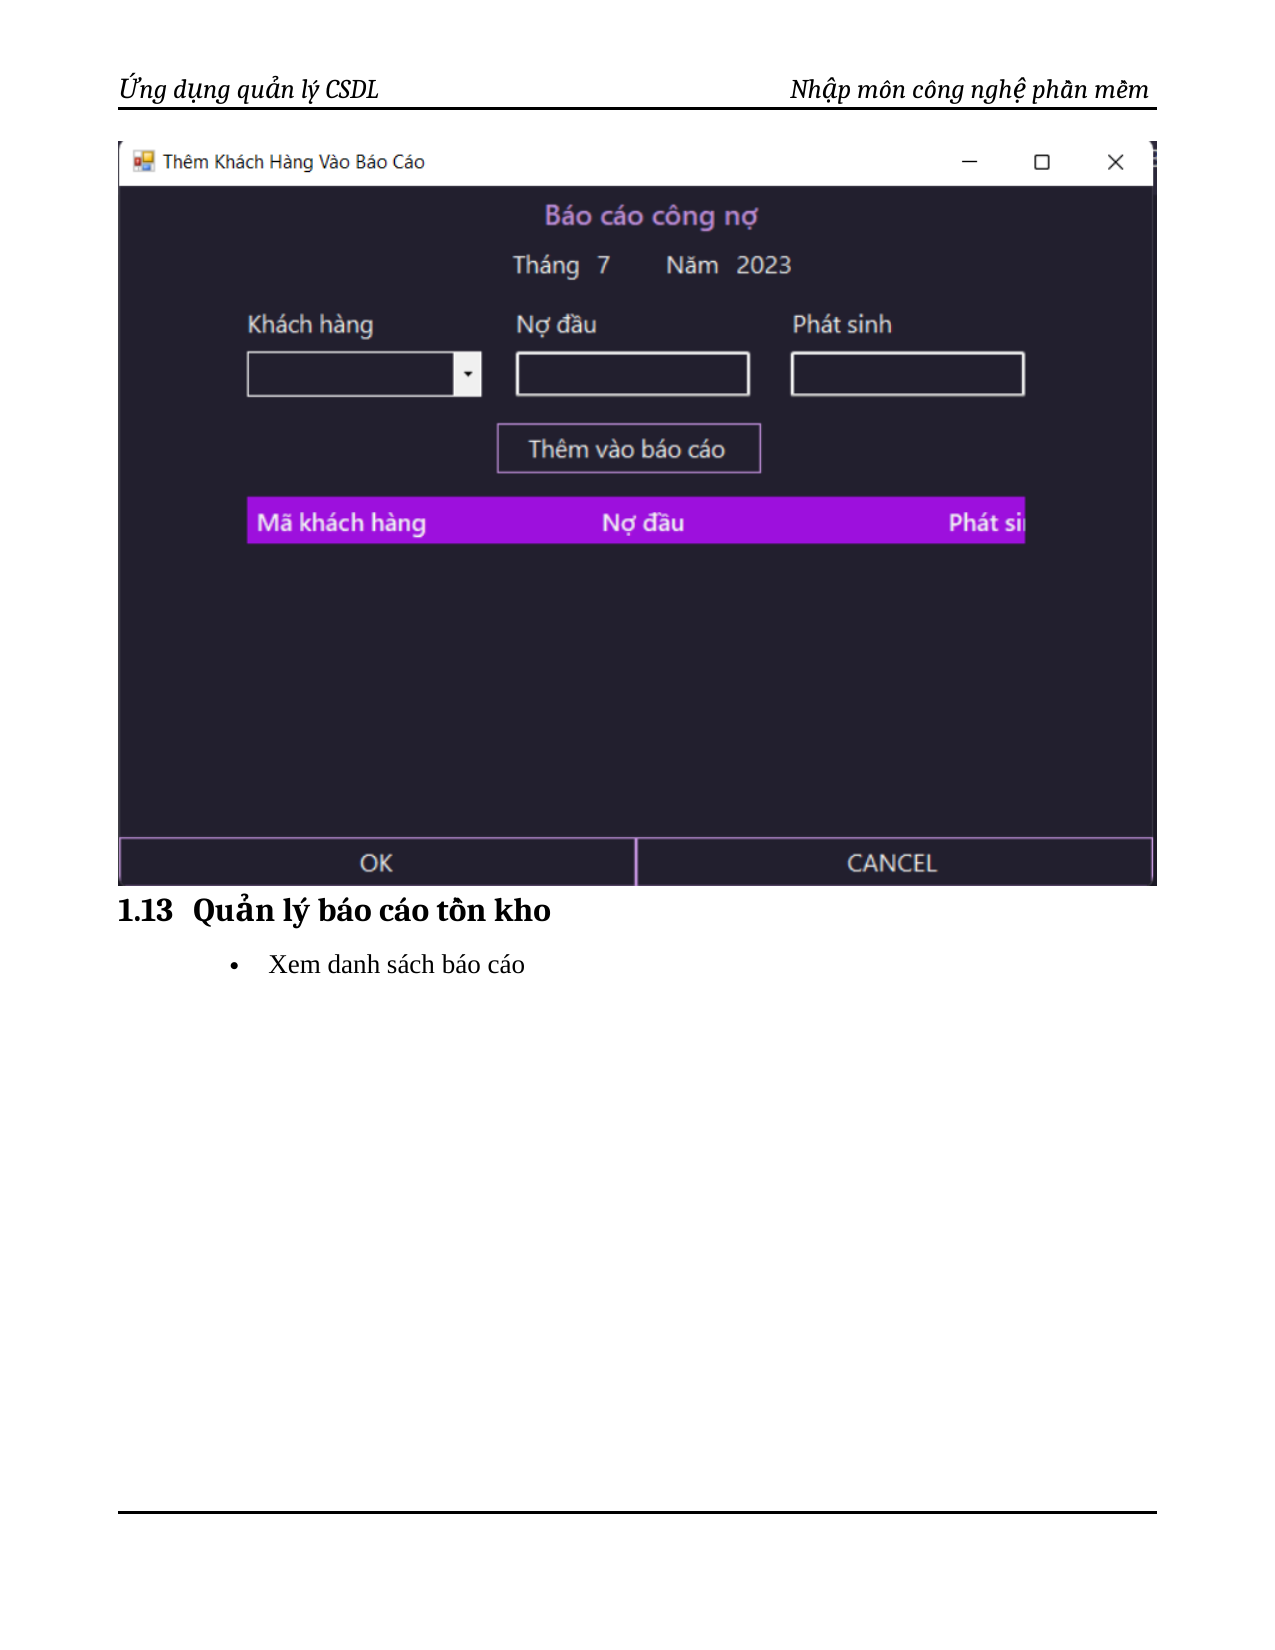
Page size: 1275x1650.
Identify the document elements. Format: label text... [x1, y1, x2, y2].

picture [118, 141, 1157, 886]
subtitle Quản lý báo cáo tồn kho [118, 891, 1157, 929]
list Xem danh sách báo cáo [231, 948, 1157, 979]
